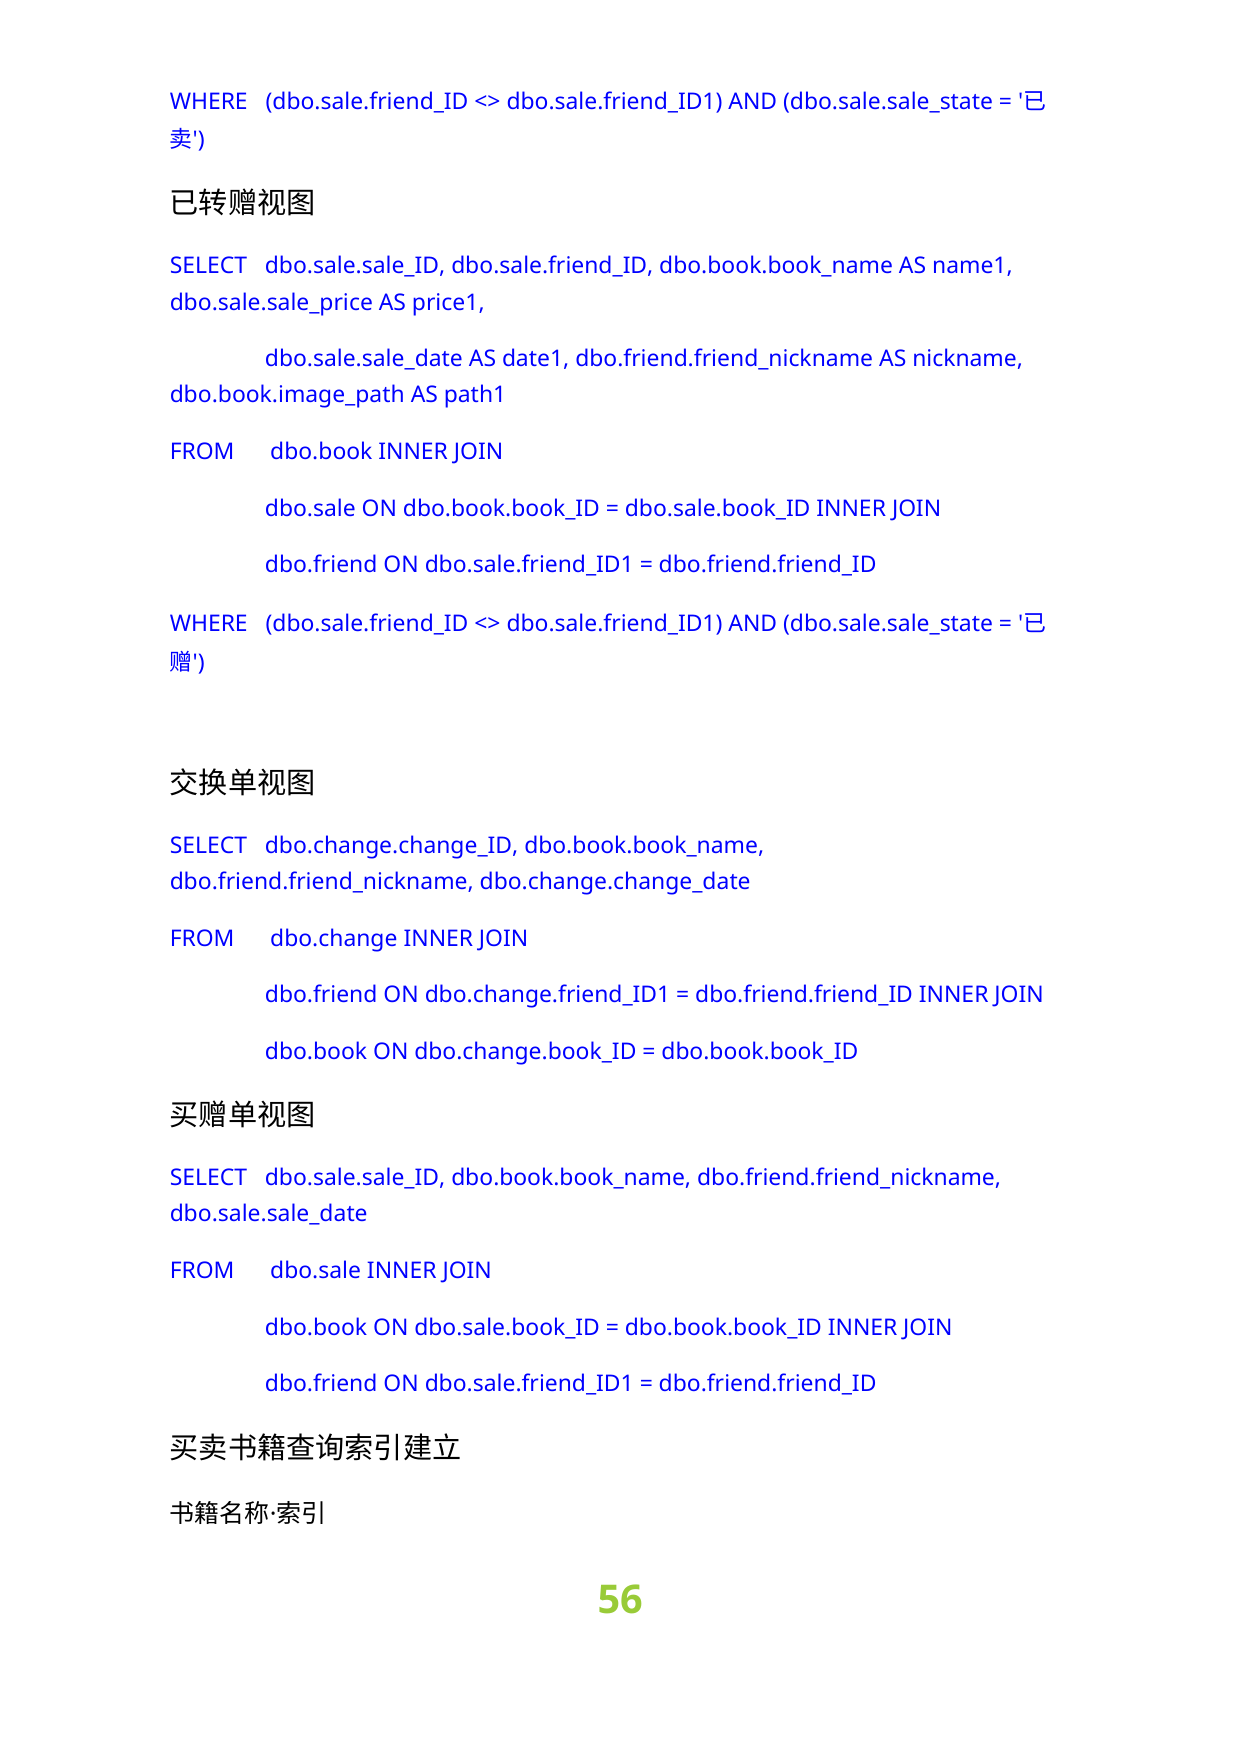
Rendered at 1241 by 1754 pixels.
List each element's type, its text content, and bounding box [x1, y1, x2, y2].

text FROM dbo.sale INNER JOIN [169, 1254, 1071, 1285]
text FROM dbo.change INNER JOIN [169, 921, 1071, 953]
text dbo.friend ON dbo.sale.friend_ID1 = dbo.friend.friend_ID [169, 1367, 1071, 1399]
text dbo.friend ON dbo.sale.friend_ID1 = dbo.friend.friend_ID [169, 548, 1071, 580]
text dbo.friend ON dbo.change.friend_ID1 = dbo.friend.friend_ID INNER JOIN [169, 978, 1071, 1009]
text dbo.book ON dbo.sale.book_ID = dbo.book.book_ID INNER JOIN [169, 1311, 1071, 1342]
text 交换单视图 [169, 759, 1071, 802]
text 买赠单视图 [169, 1092, 1071, 1134]
text SELECT dbo.sale.sale_ID, dbo.book.book_name, dbo.friend.friend_nickname, dbo.sale.sale_date [169, 1161, 1071, 1228]
text SELECT dbo.sale.sale_ID, dbo.sale.friend_ID, dbo.book.book_name AS name1, dbo.sale.sale_price AS price1, [169, 249, 1071, 317]
text WHERE (dbo.sale.friend_ID <> dbo.sale.friend_ID1) AND (dbo.sale.sale_state = '已卖') [169, 83, 1071, 154]
text dbo.book ON dbo.change.book_ID = dbo.book.book_ID [169, 1035, 1071, 1066]
text 书籍名称·索引 [169, 1493, 1071, 1530]
text WHERE (dbo.sale.friend_ID <> dbo.sale.friend_ID1) AND (dbo.sale.sale_state = '已赠') [169, 605, 1071, 677]
text 买卖书籍查询索引建立 [169, 1424, 1071, 1466]
text SELECT dbo.change.change_ID, dbo.book.book_name, dbo.friend.friend_nickname, dbo.change.change_date [169, 829, 1071, 896]
text 已转赠视图 [169, 180, 1071, 222]
text dbo.sale ON dbo.book.book_ID = dbo.sale.book_ID INNER JOIN [169, 492, 1071, 523]
text dbo.sale.sale_date AS date1, dbo.friend.friend_nickname AS nickname, dbo.book.image_path AS path1 [169, 342, 1071, 409]
text FROM dbo.book INNER JOIN [169, 435, 1071, 466]
